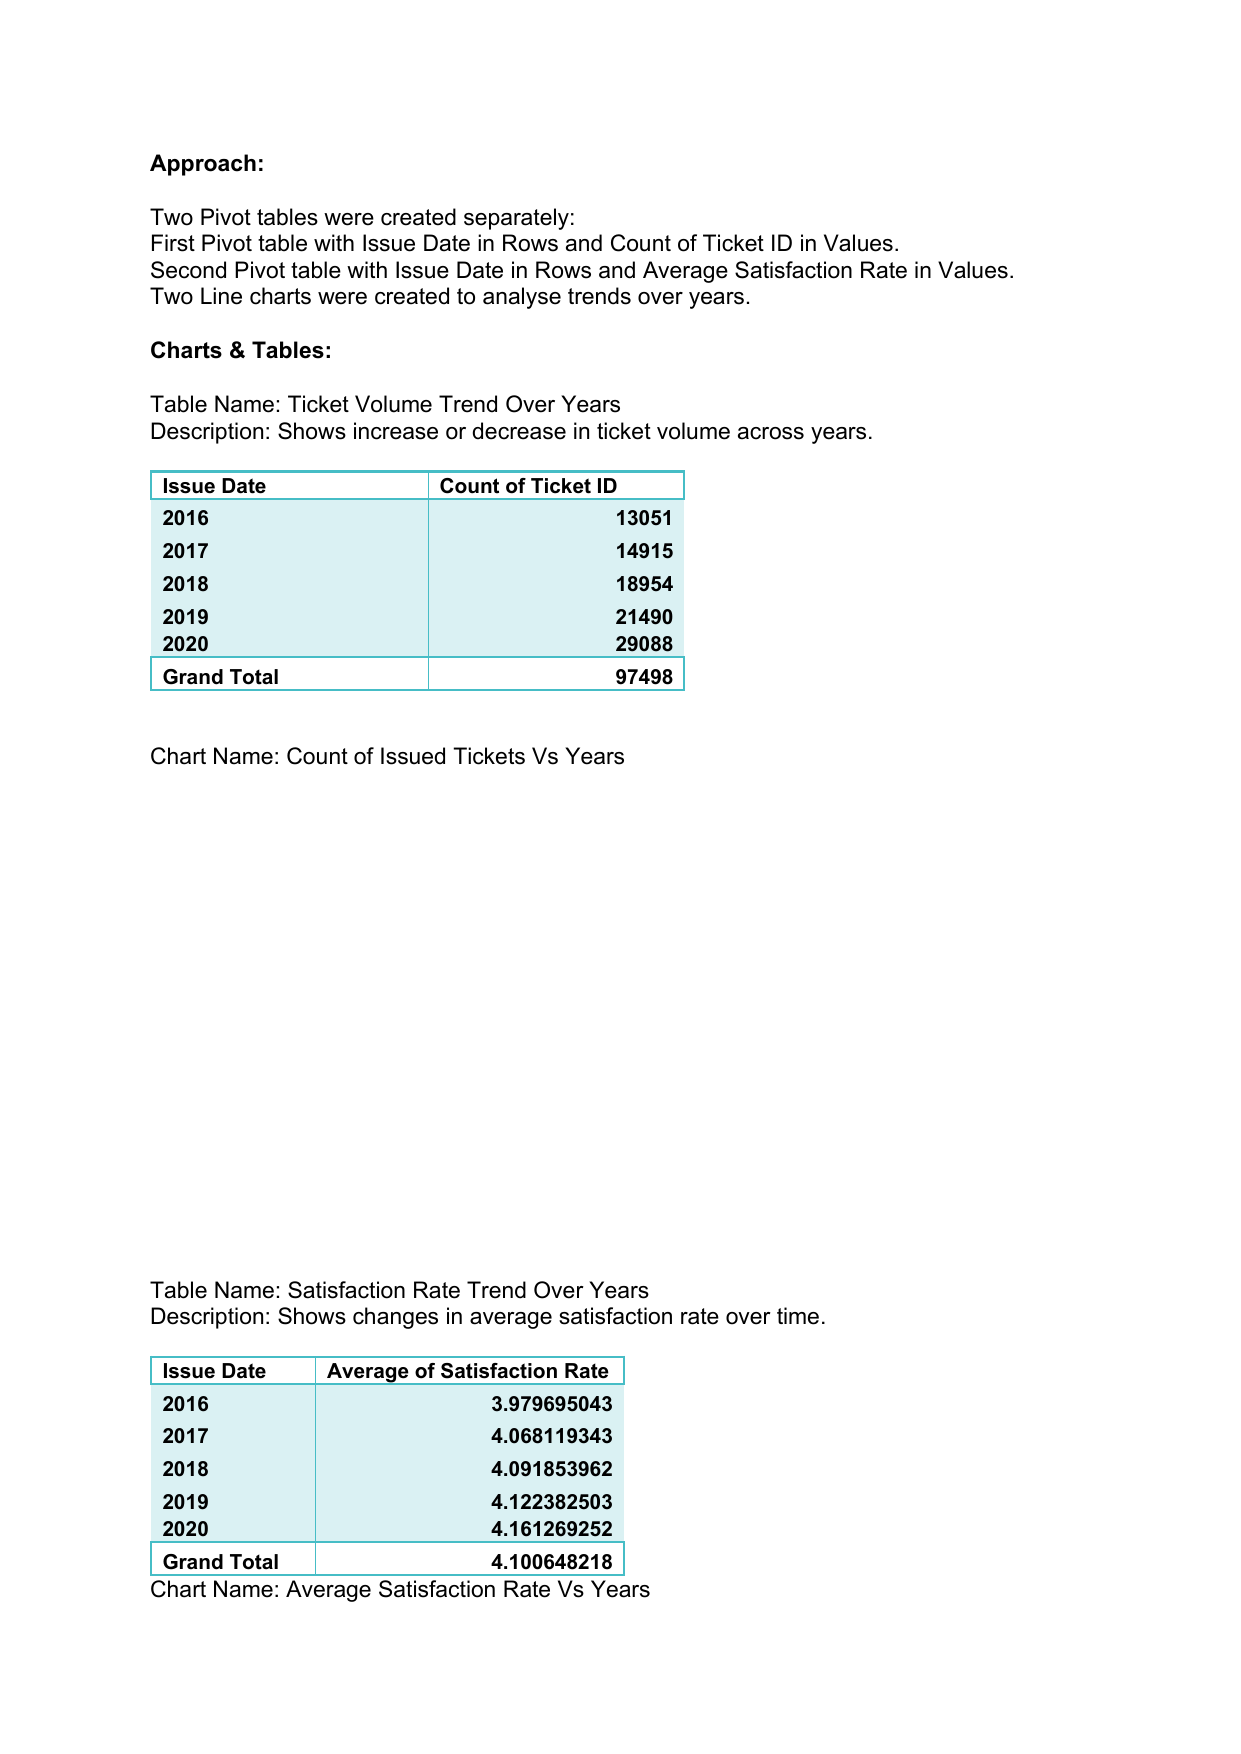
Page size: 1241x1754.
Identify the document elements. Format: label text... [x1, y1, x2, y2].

table_cell 2018 [151, 1448, 315, 1481]
table_cell 2020 [151, 629, 428, 656]
text Table Name: Ticket Volume Trend Over Years [150, 391, 1090, 418]
table_cell 2017 [151, 530, 428, 563]
text Two Pivot tables were created separately: [150, 204, 1090, 230]
table_cell 2016 [151, 500, 428, 530]
table_cell 4.122382503 [316, 1481, 624, 1514]
table_header Issue Date [152, 473, 428, 497]
text Table Name: Satisfaction Rate Trend Over Years [150, 1277, 1090, 1303]
table_header Count of Ticket ID [429, 473, 683, 497]
table_cell 3.979695043 [316, 1385, 624, 1416]
table_cell 4.100648218 [316, 1543, 623, 1574]
table_cell 14915 [429, 530, 684, 563]
table_cell 2019 [151, 596, 428, 629]
table_cell 97498 [429, 658, 683, 688]
table_cell 2016 [151, 1385, 315, 1416]
table_cell 2018 [151, 563, 428, 596]
table_cell 18954 [429, 563, 684, 596]
text First Pivot table with Issue Date in Rows and Count of Ticket ID in Values. [150, 230, 1090, 257]
table_header Average of Satisfaction Rate [316, 1358, 623, 1383]
table_cell 2017 [151, 1416, 315, 1448]
table_cell 2019 [151, 1481, 315, 1514]
text Approach: [150, 150, 1090, 176]
table_cell 13051 [429, 500, 684, 530]
text Two Line charts were created to analyse trends over years. [150, 283, 1090, 309]
text Chart Name: Count of Issued Tickets Vs Years [150, 743, 1090, 770]
table_cell 4.068119343 [316, 1416, 624, 1448]
text Chart Name: Average Satisfaction Rate Vs Years [150, 1576, 1090, 1602]
text Description: Shows changes in average satisfaction rate over time. [150, 1303, 1090, 1329]
table_cell Grand Total [152, 658, 428, 688]
table_cell 4.161269252 [316, 1514, 624, 1541]
table_cell Grand Total [152, 1543, 315, 1574]
table_cell 21490 [429, 596, 684, 629]
table_header Issue Date [152, 1358, 315, 1383]
table_cell 4.091853962 [316, 1448, 624, 1481]
text Description: Shows increase or decrease in ticket volume across years. [150, 418, 1090, 444]
text Charts & Tables: [150, 337, 1090, 363]
table_cell 2020 [151, 1514, 315, 1541]
table_cell 29088 [429, 629, 684, 656]
text Second Pivot table with Issue Date in Rows and Average Satisfaction Rate in Values. [150, 257, 1090, 283]
